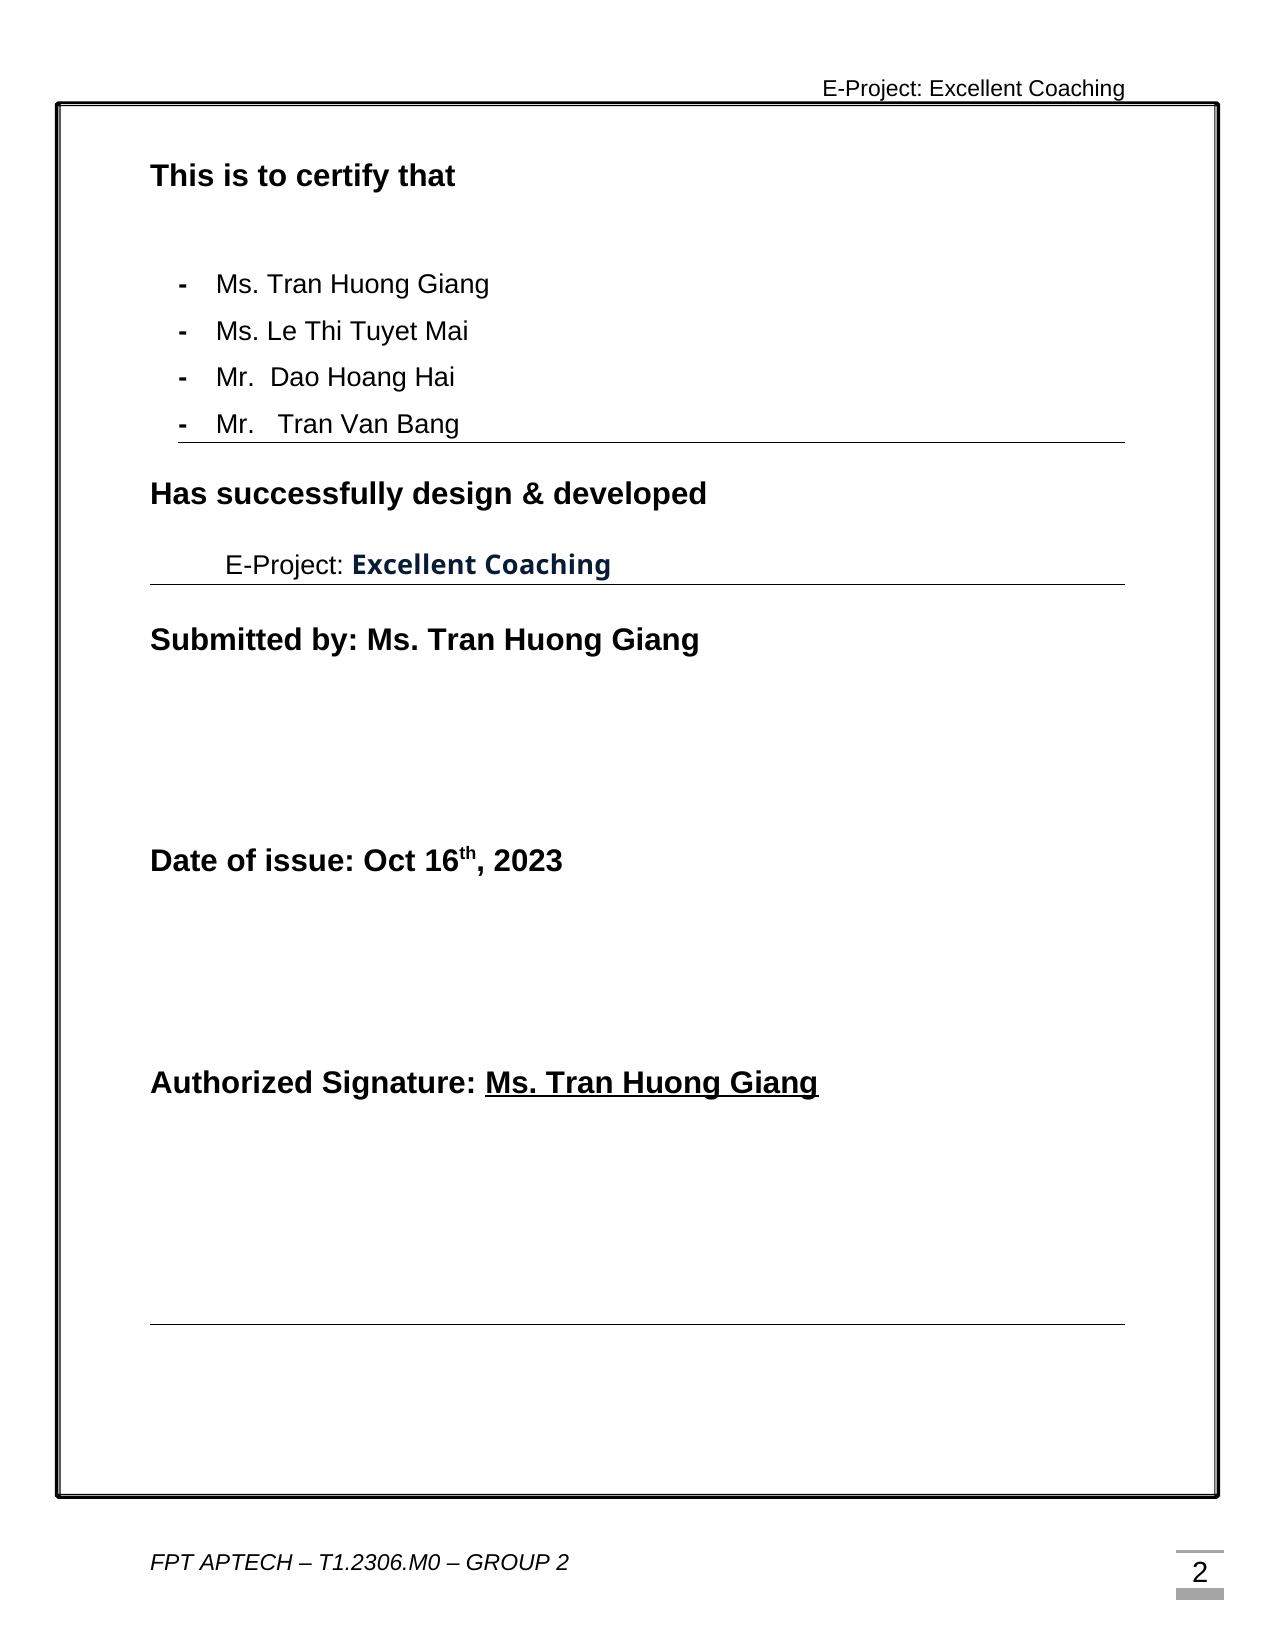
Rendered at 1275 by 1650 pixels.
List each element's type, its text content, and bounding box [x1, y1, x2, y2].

text Submitted by: Ms. Tran Huong Giang [150, 621, 1125, 657]
list Mr. Dao Hoang Hai [178, 361, 1125, 393]
list Ms. Le Thi Tuyet Mai [178, 314, 1125, 346]
text Authorized Signature: Ms. Tran Huong Giang [150, 1064, 1125, 1100]
list Ms. Tran Huong Giang [178, 268, 1125, 299]
list Mr. Tran Van Bang [178, 408, 1125, 442]
text Date of issue: Oct 16th, 2023 [150, 842, 1125, 878]
text Has successfully design & developed [150, 475, 1125, 511]
text This is to certify that [150, 157, 1125, 193]
text E-Project: Excellent Coaching [150, 545, 1125, 584]
